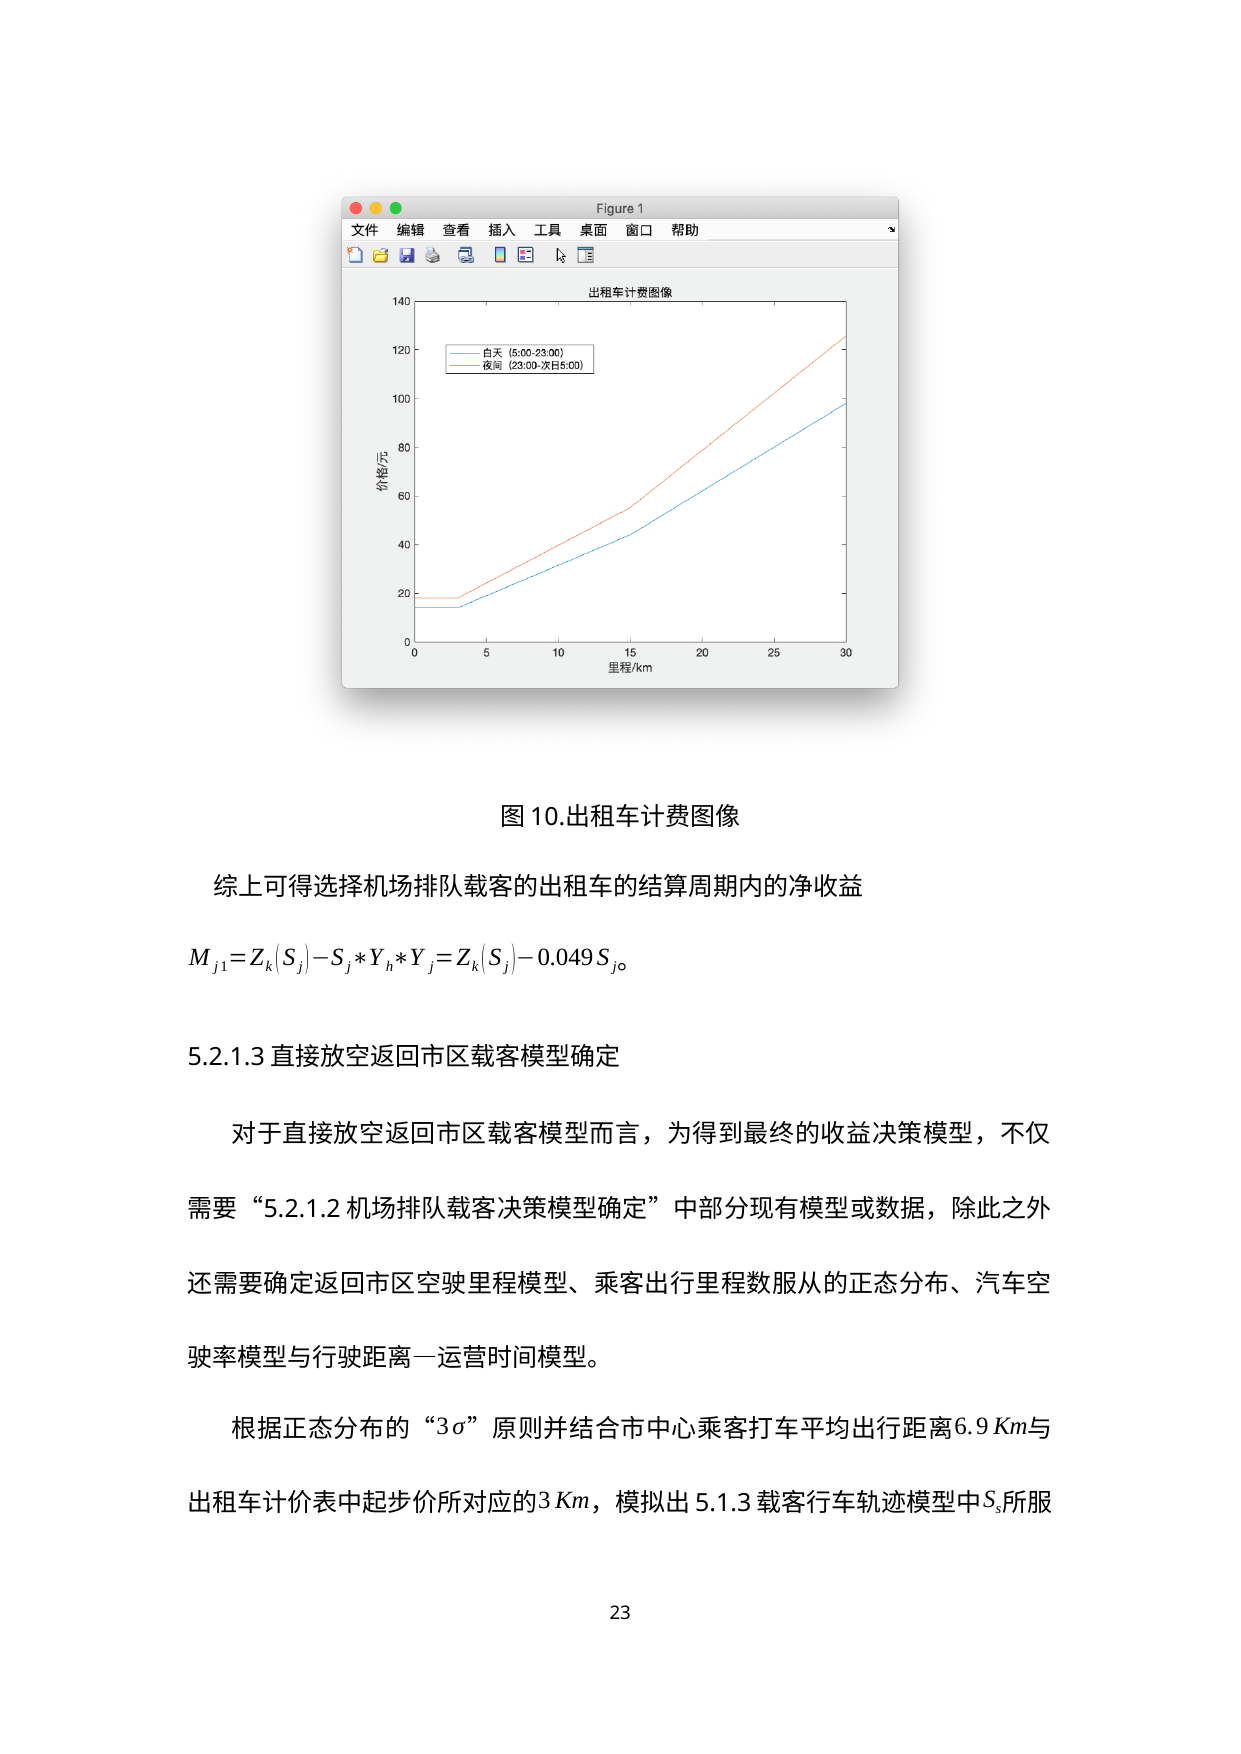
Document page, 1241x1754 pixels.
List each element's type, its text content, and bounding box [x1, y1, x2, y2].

subtitle 5.2.1.3直接放空返回市区载客模型确定 [187, 1022, 1053, 1087]
text 对于直接放空返回市区载客模型而言，为得到最终的收益决策模型，不仅需要“5.2.1.2机场排队载客决策模型确定”中部分现有模型或数据，除此之外还需要确定返回市区空驶里程模型、乘客出行里程数服从的正态分布、汽车空驶率模型与行驶距离—运营时间模型。 [187, 1099, 1053, 1388]
text 综上可得选择机场排队载客的出租车的结算周期内的净收益。 [187, 852, 1053, 992]
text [187, 1394, 1053, 1533]
picture [286, 159, 954, 761]
text 图10.出租车计费图像 [187, 782, 1053, 847]
